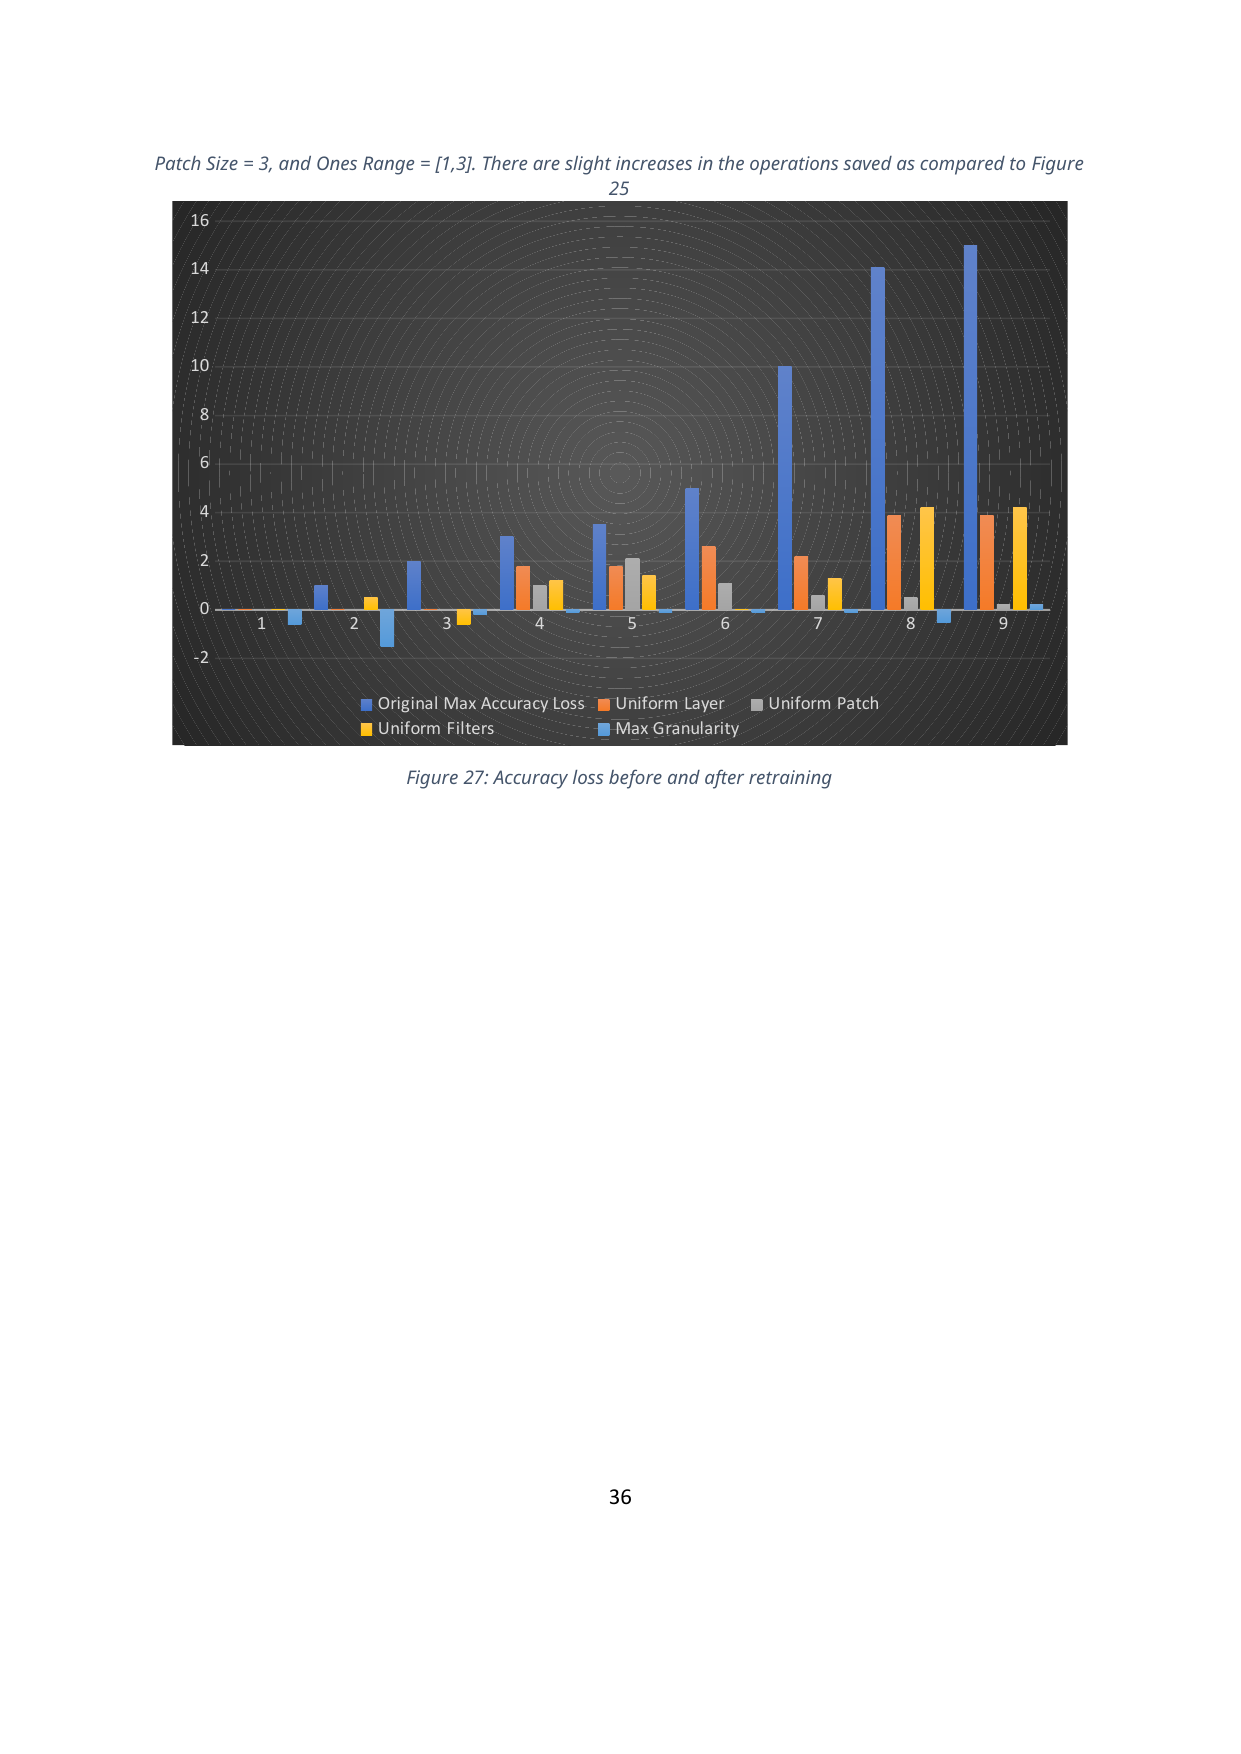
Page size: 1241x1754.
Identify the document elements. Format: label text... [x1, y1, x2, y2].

text Figure 27: Accuracy loss before and after retraining [150, 764, 1090, 789]
text Patch Size = 3, and Ones Range = [1,3]. There are slight increases in the operations saved as compared to Figure 25 [150, 150, 1090, 201]
